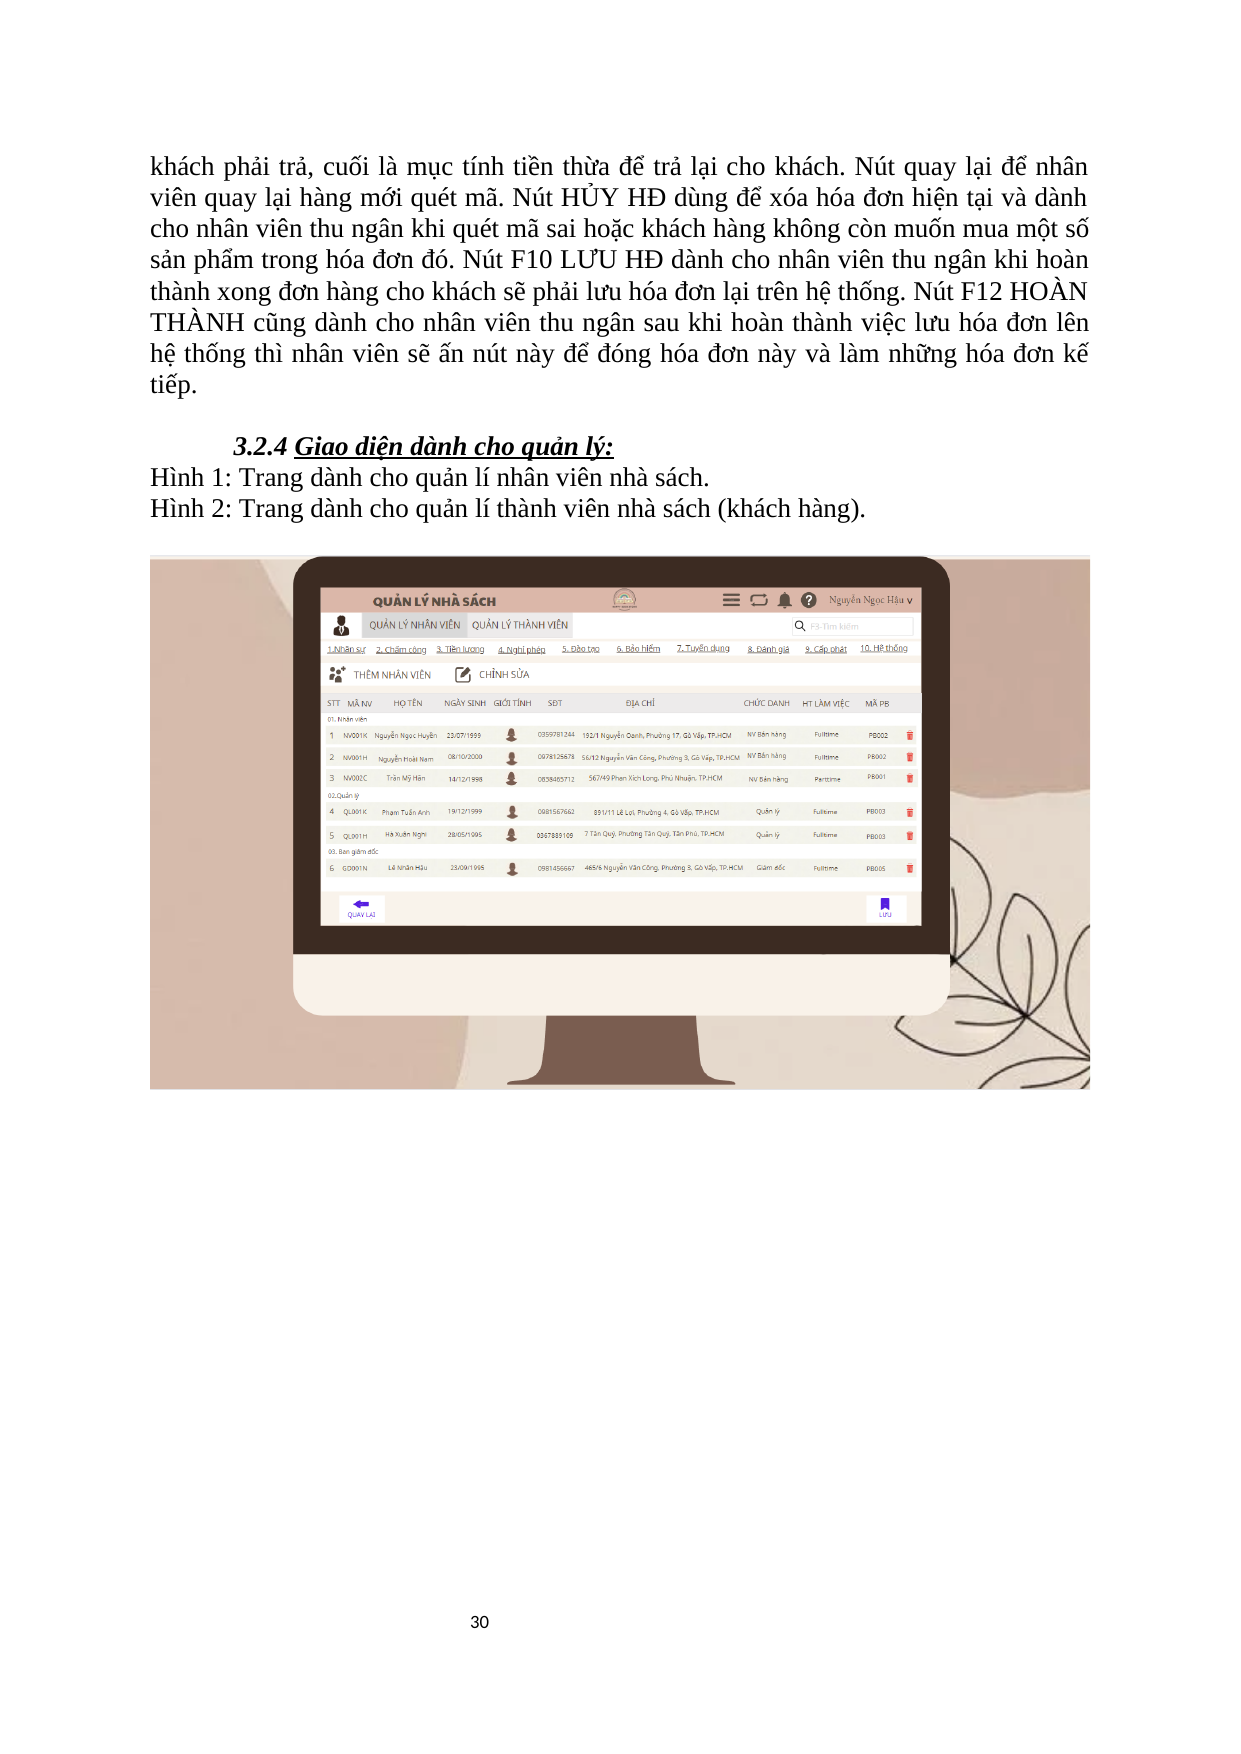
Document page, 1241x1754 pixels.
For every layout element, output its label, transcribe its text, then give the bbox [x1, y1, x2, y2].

subtitle Giao diện dành cho quản lý: [233, 430, 1090, 461]
text Hình 2: Trang dành cho quản lí thành viên nhà sách (khách hàng). [150, 493, 1090, 524]
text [150, 150, 1090, 399]
text Hình 1: Trang dành cho quản lí nhân viên nhà sách. [150, 461, 1090, 493]
picture [150, 555, 1091, 1090]
